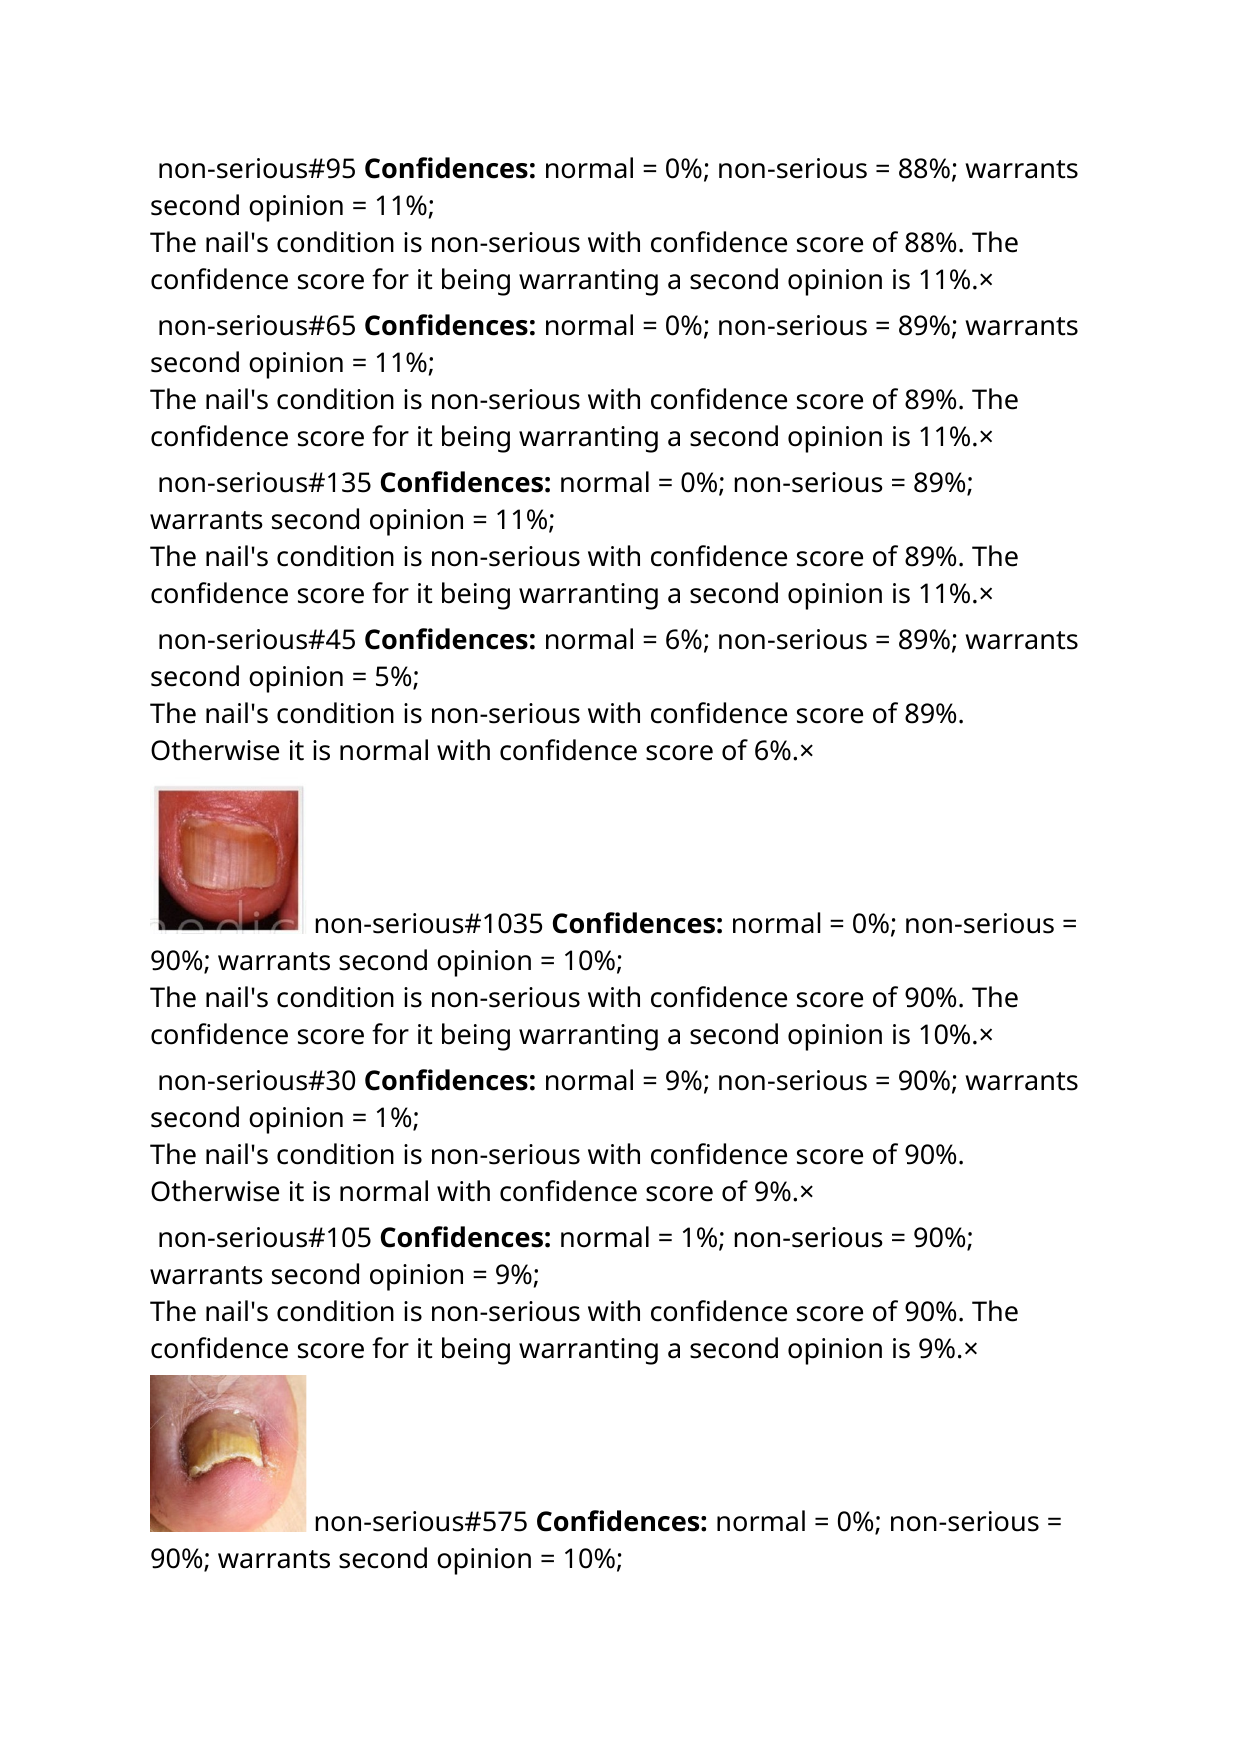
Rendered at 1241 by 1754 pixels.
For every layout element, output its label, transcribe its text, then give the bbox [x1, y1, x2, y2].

text non-serious#1035 Confidences: normal = 0%; non-serious = 90%; warrants second opinion = 10%; The nail's condition is non-serious with confidence score of 90%. The confidence score for it being warranting a second opinion is 10%.× [150, 777, 1090, 1052]
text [150, 1375, 1090, 1576]
picture [150, 777, 307, 934]
text non-serious#105 Confidences: normal = 1%; non-serious = 90%; warrants second opinion = 9%; The nail's condition is non-serious with confidence score of 90%. The confidence score for it being warranting a second opinion is 9%.× [150, 1218, 1090, 1366]
text non-serious#65 Confidences: normal = 0%; non-serious = 89%; warrants second opinion = 11%; The nail's condition is non-serious with confidence score of 89%. The confidence score for it being warranting a second opinion is 11%.× [150, 307, 1090, 454]
picture [150, 1375, 307, 1532]
text non-serious#95 Confidences: normal = 0%; non-serious = 88%; warrants second opinion = 11%; The nail's condition is non-serious with confidence score of 88%. The confidence score for it being warranting a second opinion is 11%.× [150, 150, 1090, 297]
text non-serious#135 Confidences: normal = 0%; non-serious = 89%; warrants second opinion = 11%; The nail's condition is non-serious with confidence score of 89%. The confidence score for it being warranting a second opinion is 11%.× [150, 464, 1090, 611]
text non-serious#30 Confidences: normal = 9%; non-serious = 90%; warrants second opinion = 1%; The nail's condition is non-serious with confidence score of 90%. Otherwise it is normal with confidence score of 9%.× [150, 1062, 1090, 1209]
text non-serious#45 Confidences: normal = 6%; non-serious = 89%; warrants second opinion = 5%; The nail's condition is non-serious with confidence score of 89%. Otherwise it is normal with confidence score of 6%.× [150, 621, 1090, 768]
